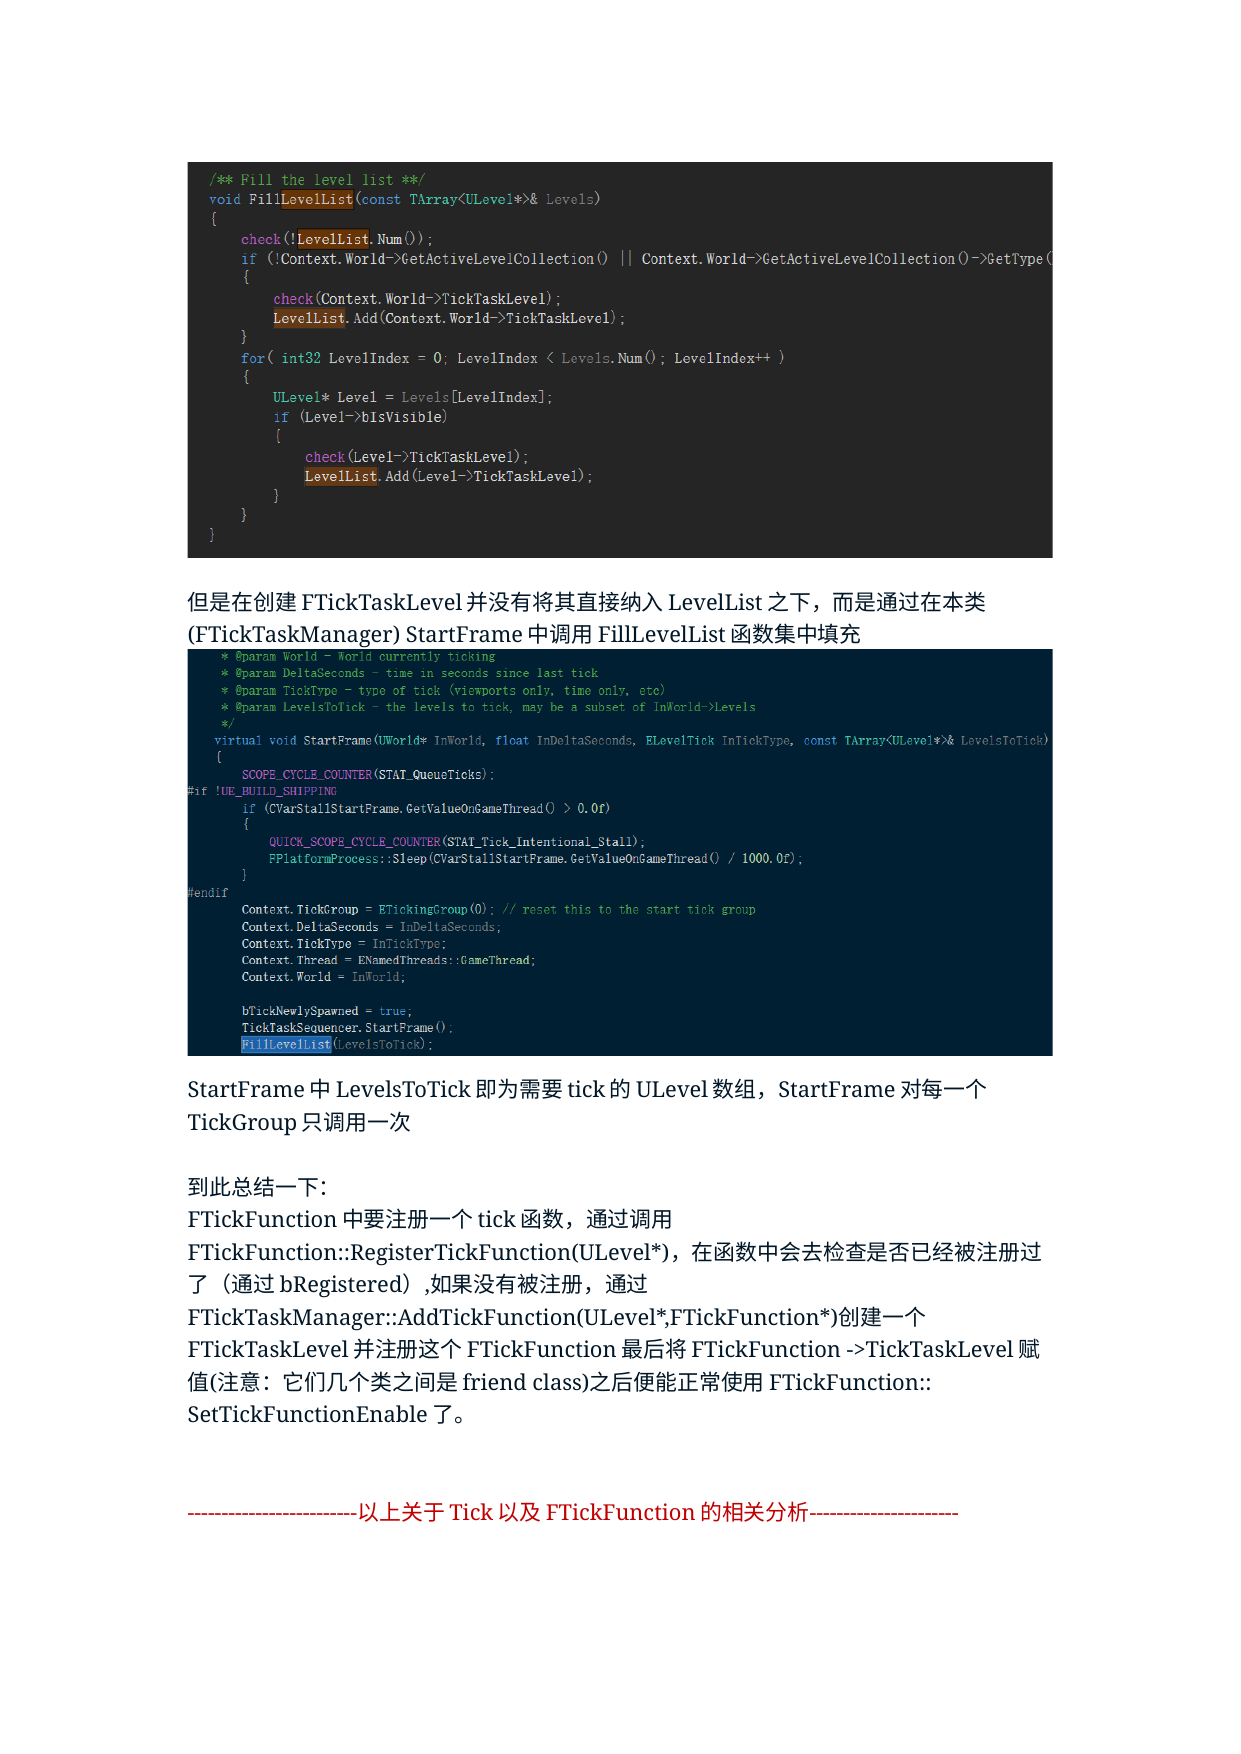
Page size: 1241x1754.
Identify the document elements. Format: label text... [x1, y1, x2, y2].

text 但是在创建FTickTaskLevel并没有将其直接纳入LevelList之下，而是通过在本类(FTickTaskManager) StartFrame中调用FillLevelList函数集中填充 [187, 584, 1053, 649]
text 到此总结一下： [187, 1169, 1053, 1202]
picture [187, 162, 1053, 558]
text FTickFunction中要注册一个tick函数，通过调用FTickFunction::RegisterTickFunction(ULevel*)，在函数中会去检查是否已经被注册过了（通过bRegistered）,如果没有被注册，通过FTickTaskManager::AddTickFunction(ULevel*,FTickFunction*)创建一个FTickTaskLevel并注册这个FTickFunction最后将FTickFunction ->TickTaskLevel赋值(注意：它们几个类之间是friend class)之后便能正常使用FTickFunction:: SetTickFunctionEnable了。 [187, 1202, 1053, 1429]
picture [187, 649, 1053, 1056]
text StartFrame中LevelsToTick即为需要tick的ULevel数组，StartFrame对每一个TickGroup只调用一次 [187, 1072, 1053, 1137]
text -------------------------以上关于Tick以及FTickFunction的相关分析---------------------- [187, 1494, 1053, 1527]
